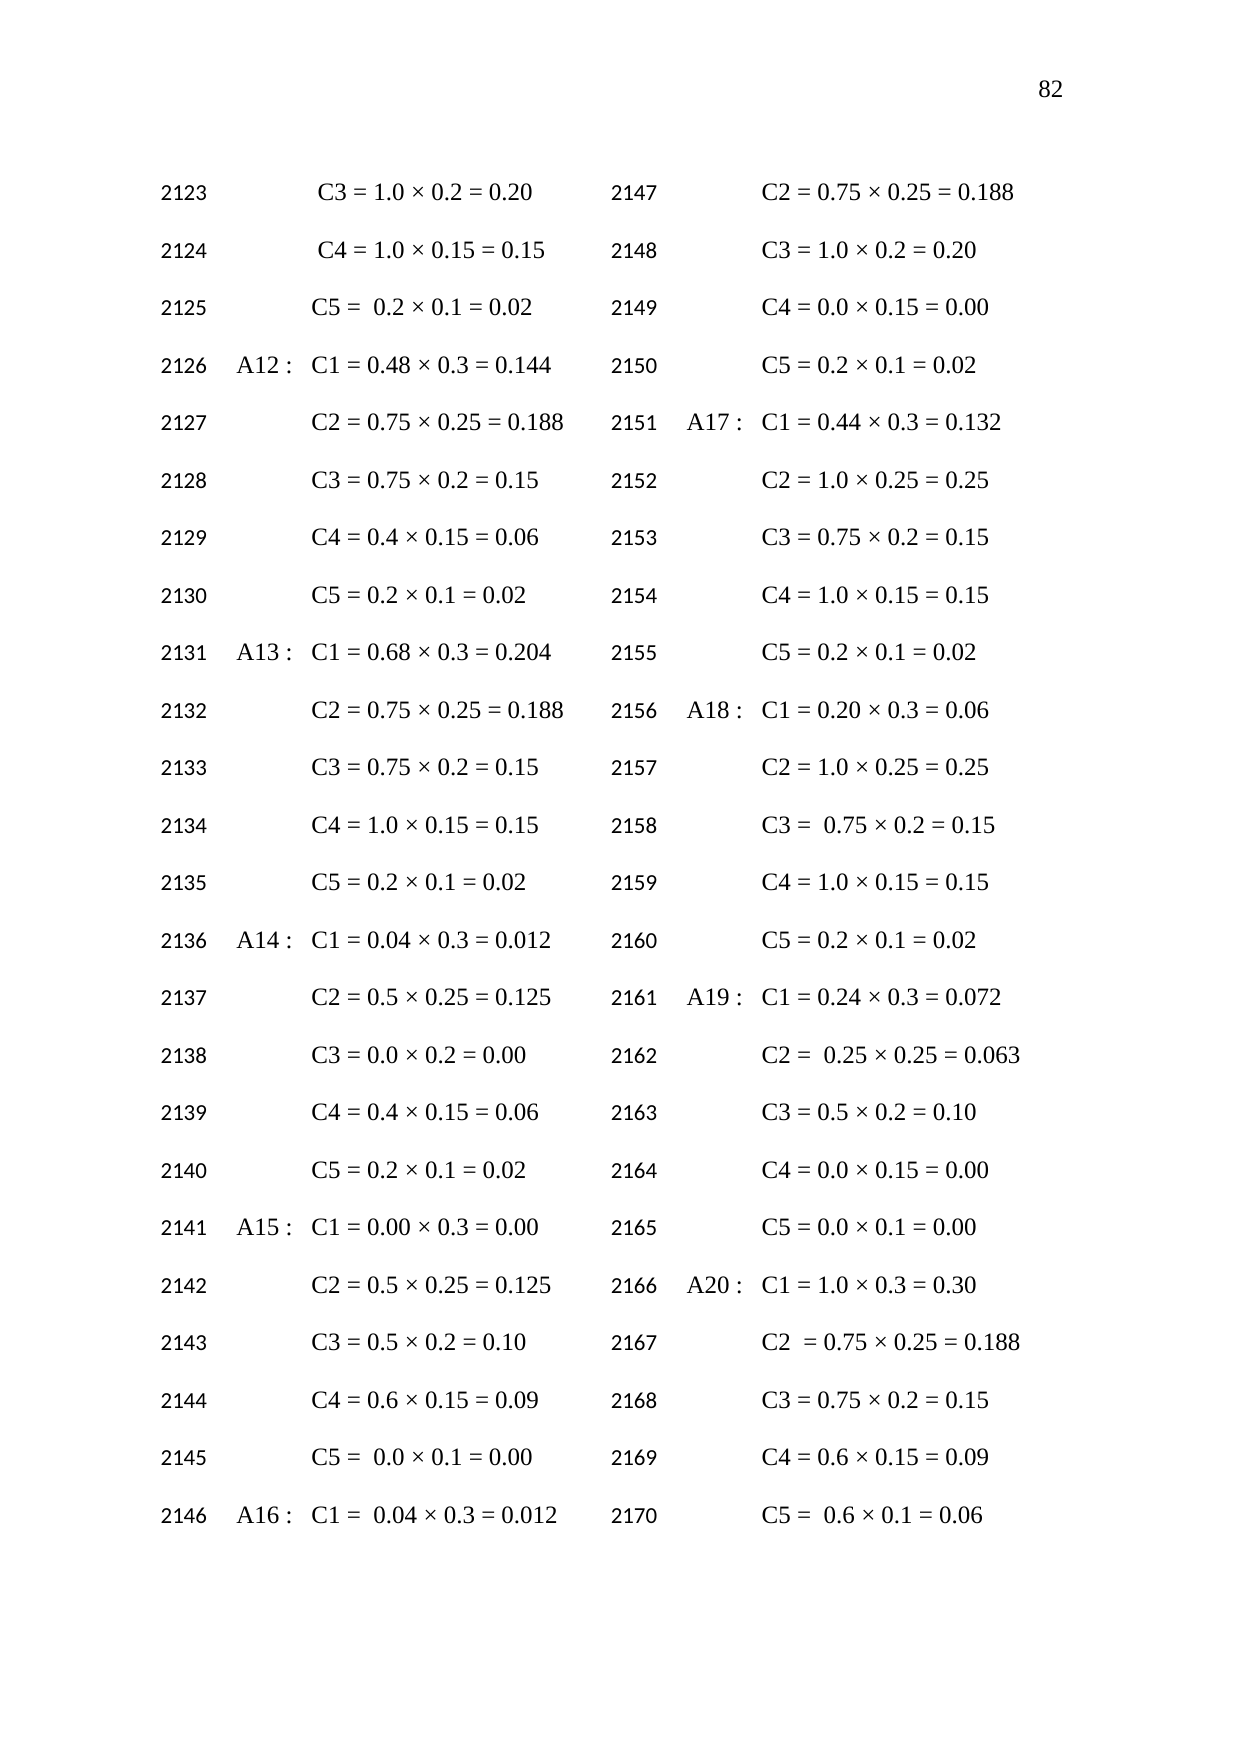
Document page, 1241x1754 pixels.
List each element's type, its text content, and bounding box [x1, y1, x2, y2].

text C4 = 1.0 × 0.15 = 0.15 [236, 810, 613, 838]
text C2 = 0.75 × 0.25 = 0.188 [686, 177, 1063, 206]
text C4 = 0.0 × 0.15 = 0.00 [686, 1155, 1063, 1183]
text C2 = 0.5 × 0.25 = 0.125 [236, 982, 613, 1011]
text C5 = 0.2 × 0.1 = 0.02 [236, 1155, 613, 1183]
text A12 : C1 = 0.48 × 0.3 = 0.144 [236, 350, 613, 378]
text C2 = 0.5 × 0.25 = 0.125 [236, 1270, 613, 1298]
text C3 = 1.0 × 0.2 = 0.20 [686, 235, 1063, 263]
text C5 = 0.6 × 0.1 = 0.06 [686, 1500, 1063, 1528]
text C4 = 0.4 × 0.15 = 0.06 [236, 1097, 613, 1126]
text C5 = 0.2 × 0.1 = 0.02 [686, 637, 1063, 666]
text C5 = 0.2 × 0.1 = 0.02 [236, 292, 613, 321]
text A14 : C1 = 0.04 × 0.3 = 0.012 [236, 925, 613, 953]
text C2 = 0.75 × 0.25 = 0.188 [236, 407, 613, 436]
text C4 = 0.4 × 0.15 = 0.06 [236, 522, 613, 551]
text C3 = 0.75 × 0.2 = 0.15 [236, 752, 613, 781]
text C3 = 0.5 × 0.2 = 0.10 [686, 1097, 1063, 1126]
text C2 = 1.0 × 0.25 = 0.25 [686, 465, 1063, 493]
text C5 = 0.2 × 0.1 = 0.02 [686, 925, 1063, 953]
text A17 : C1 = 0.44 × 0.3 = 0.132 [686, 407, 1063, 436]
text C3 = 0.75 × 0.2 = 0.15 [686, 1385, 1063, 1413]
text C2 = 0.75 × 0.25 = 0.188 [686, 1327, 1063, 1356]
text C5 = 0.0 × 0.1 = 0.00 [236, 1442, 613, 1471]
text C4 = 0.0 × 0.15 = 0.00 [686, 292, 1063, 321]
text C4 = 0.6 × 0.15 = 0.09 [236, 1385, 613, 1413]
text C2 = 1.0 × 0.25 = 0.25 [686, 752, 1063, 781]
text A13 : C1 = 0.68 × 0.3 = 0.204 [236, 637, 613, 666]
text A20 : C1 = 1.0 × 0.3 = 0.30 [686, 1270, 1063, 1298]
text C3 = 0.75 × 0.2 = 0.15 [686, 810, 1063, 838]
text C4 = 1.0 × 0.15 = 0.15 [686, 580, 1063, 608]
text A16 : C1 = 0.04 × 0.3 = 0.012 [236, 1500, 613, 1528]
text C4 = 0.6 × 0.15 = 0.09 [686, 1442, 1063, 1471]
text A19 : C1 = 0.24 × 0.3 = 0.072 [686, 982, 1063, 1011]
text C3 = 0.0 × 0.2 = 0.00 [236, 1040, 613, 1068]
text C4 = 1.0 × 0.15 = 0.15 [686, 867, 1063, 896]
text C2 = 0.25 × 0.25 = 0.063 [686, 1040, 1063, 1068]
text C5 = 0.0 × 0.1 = 0.00 [686, 1212, 1063, 1241]
text C5 = 0.2 × 0.1 = 0.02 [686, 350, 1063, 378]
text A18 : C1 = 0.20 × 0.3 = 0.06 [686, 695, 1063, 723]
text C3 = 0.75 × 0.2 = 0.15 [686, 522, 1063, 551]
text C3 = 0.5 × 0.2 = 0.10 [236, 1327, 613, 1356]
text C3 = 1.0 × 0.2 = 0.20 [236, 177, 613, 206]
text C5 = 0.2 × 0.1 = 0.02 [236, 580, 613, 608]
text C4 = 1.0 × 0.15 = 0.15 [236, 235, 613, 263]
text C2 = 0.75 × 0.25 = 0.188 [236, 695, 613, 723]
text C3 = 0.75 × 0.2 = 0.15 [236, 465, 613, 493]
text A15 : C1 = 0.00 × 0.3 = 0.00 [236, 1212, 613, 1241]
text C5 = 0.2 × 0.1 = 0.02 [236, 867, 613, 896]
